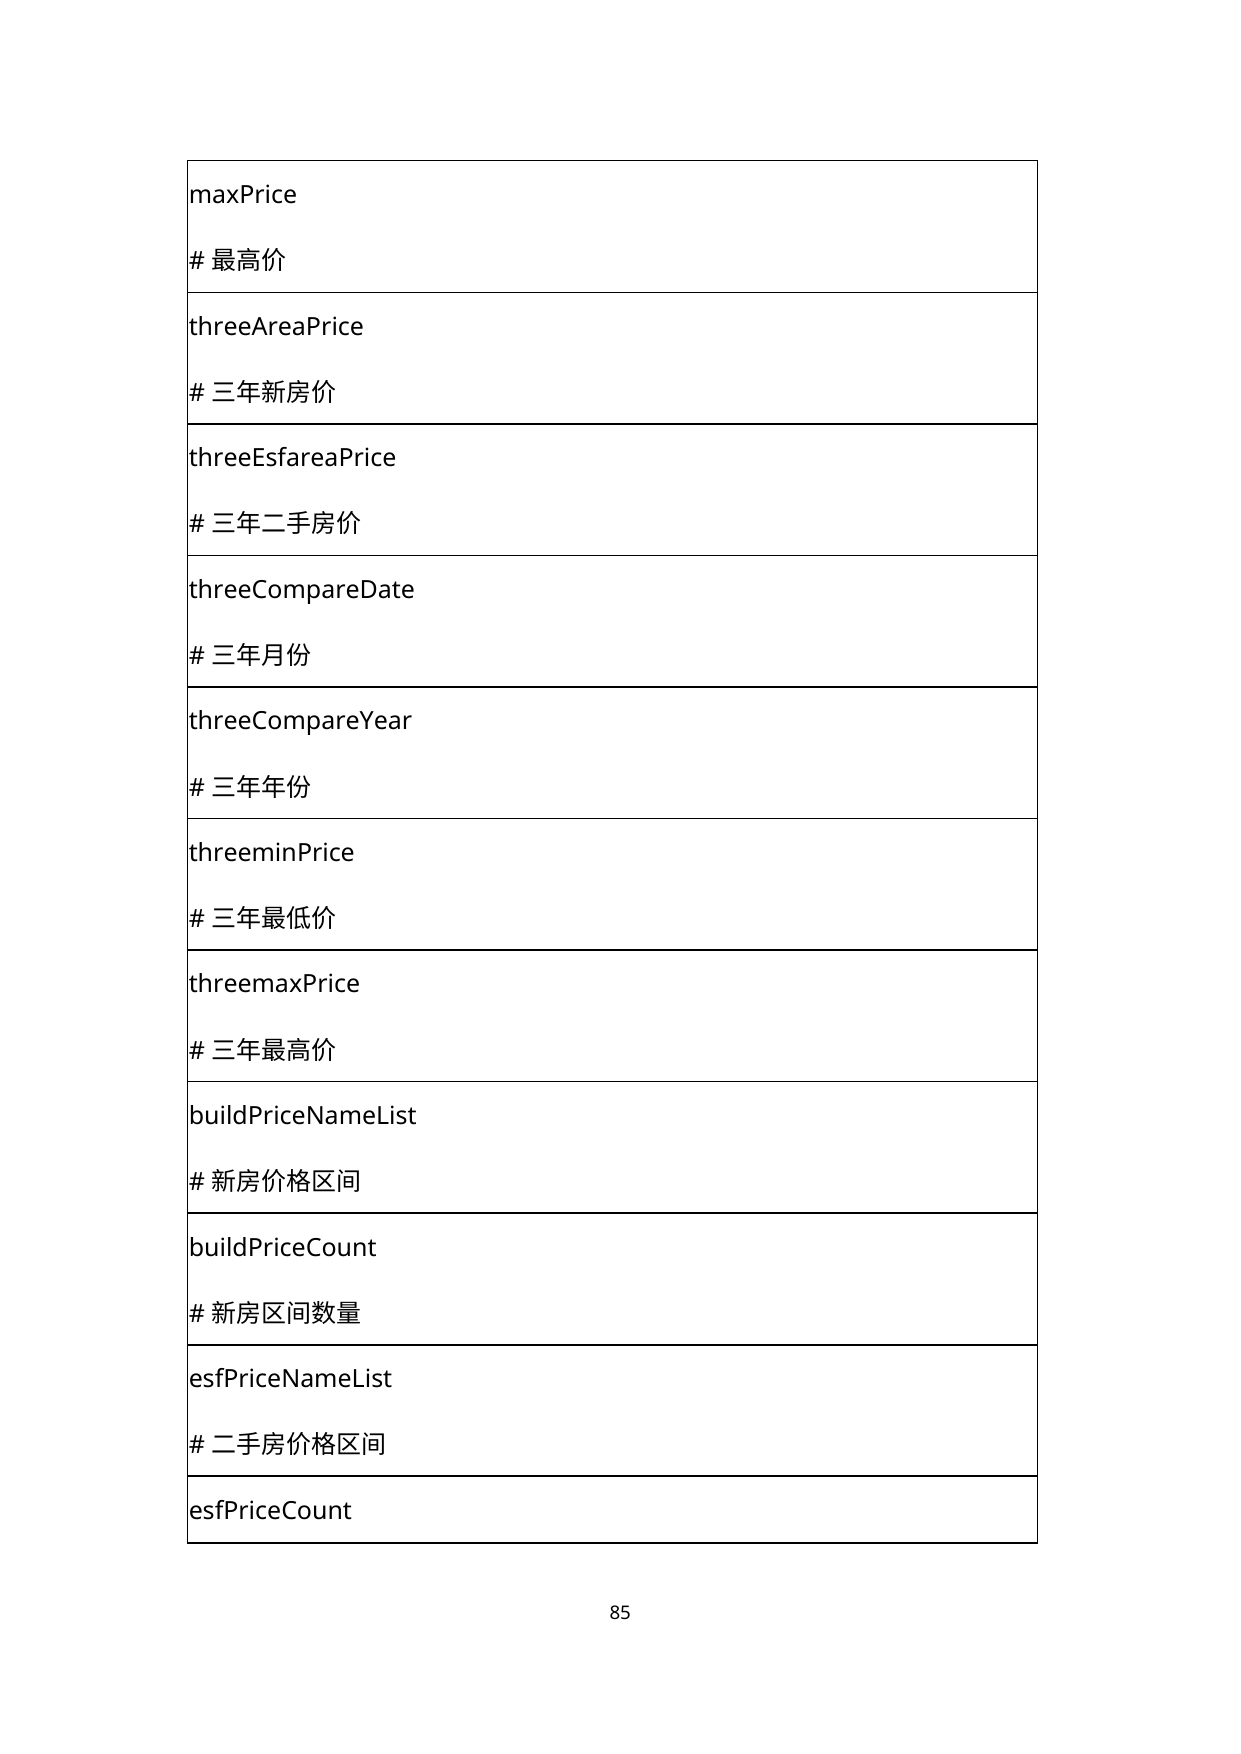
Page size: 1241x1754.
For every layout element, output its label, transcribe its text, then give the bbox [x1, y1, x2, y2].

table_cell maxPrice # 最高价 [188, 161, 1037, 291]
table_cell buildPriceNameList # 新房价格区间 [188, 1082, 1037, 1212]
table_cell threeAreaPrice # 三年新房价 [188, 293, 1037, 423]
table_cell threeCompareDate # 三年月份 [188, 556, 1037, 686]
table_cell threemaxPrice # 三年最高价 [188, 951, 1037, 1081]
table_cell esfPriceNameList # 二手房价格区间 [188, 1346, 1037, 1475]
table_cell threeCompareYear # 三年年份 [188, 688, 1037, 818]
table_cell threeminPrice # 三年最低价 [188, 819, 1037, 949]
table_cell threeEsfareaPrice # 三年二手房价 [188, 425, 1037, 554]
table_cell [188, 1477, 1037, 1542]
table_cell buildPriceCount # 新房区间数量 [188, 1214, 1037, 1344]
